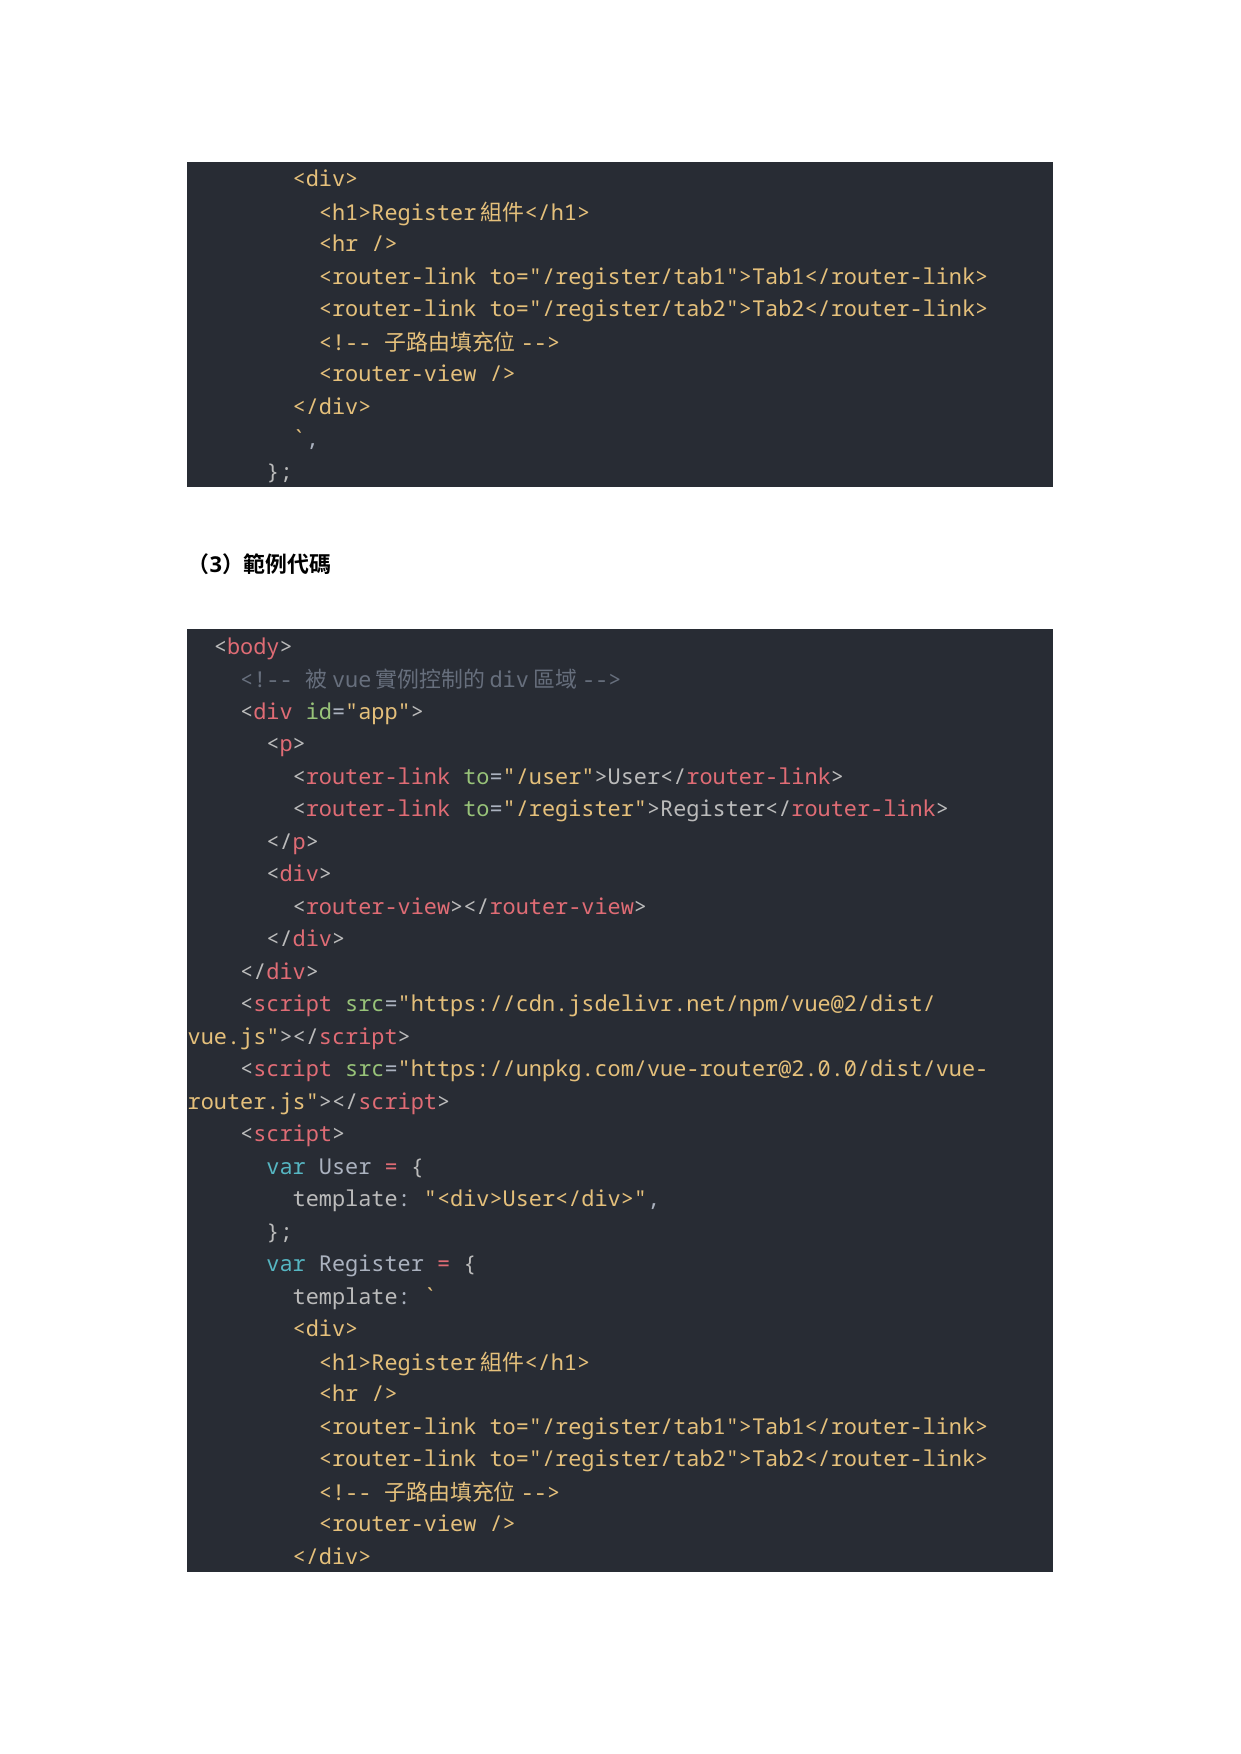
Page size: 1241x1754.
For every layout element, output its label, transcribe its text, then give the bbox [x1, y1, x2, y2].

text <router-link to="/register">Register</router-link> [187, 792, 1053, 824]
text </p> [187, 824, 1053, 857]
text <hr /> [187, 227, 1053, 259]
text <div> [187, 857, 1053, 889]
text var User = { [187, 1149, 1053, 1182]
text <div id="app"> [187, 694, 1053, 727]
text <router-link to="/register/tab1">Tab1</router-link> [187, 1409, 1053, 1442]
text </div> [187, 922, 1053, 954]
text <hr /> [187, 1377, 1053, 1409]
text }; [187, 1214, 1053, 1247]
text <router-view /> [187, 1507, 1053, 1539]
text template: ` [187, 1279, 1053, 1312]
text </div> [187, 954, 1053, 987]
text }; [187, 454, 1053, 487]
text <div> [187, 1312, 1053, 1344]
text `, [187, 422, 1053, 454]
text <router-view></router-view> [187, 889, 1053, 922]
text </div> [187, 389, 1053, 422]
text <body> [187, 629, 1053, 662]
text <p> [187, 727, 1053, 759]
text <script> [187, 1117, 1053, 1149]
text <router-link to="/register/tab1">Tab1</router-link> [187, 259, 1053, 292]
text <router-view /> [187, 357, 1053, 389]
text <script src="https://unpkg.com/vue-router@2.0.0/dist/vue-router.js"></script> [187, 1052, 1053, 1117]
text <h1>Register組件</h1> [187, 1344, 1053, 1377]
text <!-- 子路由填充位 --> [187, 1474, 1053, 1507]
text <router-link to="/register/tab2">Tab2</router-link> [187, 1442, 1053, 1474]
text <!-- 被vue實例控制的div區域 --> [187, 662, 1053, 694]
text <div> [187, 162, 1053, 194]
text var Register = { [187, 1247, 1053, 1279]
subtitle （3）範例代碼 [187, 547, 1053, 579]
text <router-link to="/register/tab2">Tab2</router-link> [187, 292, 1053, 324]
text </div> [187, 1539, 1053, 1572]
text <!-- 子路由填充位 --> [187, 324, 1053, 357]
text <script src="https://cdn.jsdelivr.net/npm/vue@2/dist/vue.js"></script> [187, 987, 1053, 1052]
text <h1>Register組件</h1> [187, 194, 1053, 227]
text <router-link to="/user">User</router-link> [187, 759, 1053, 792]
text template: "<div>User</div>", [187, 1182, 1053, 1214]
